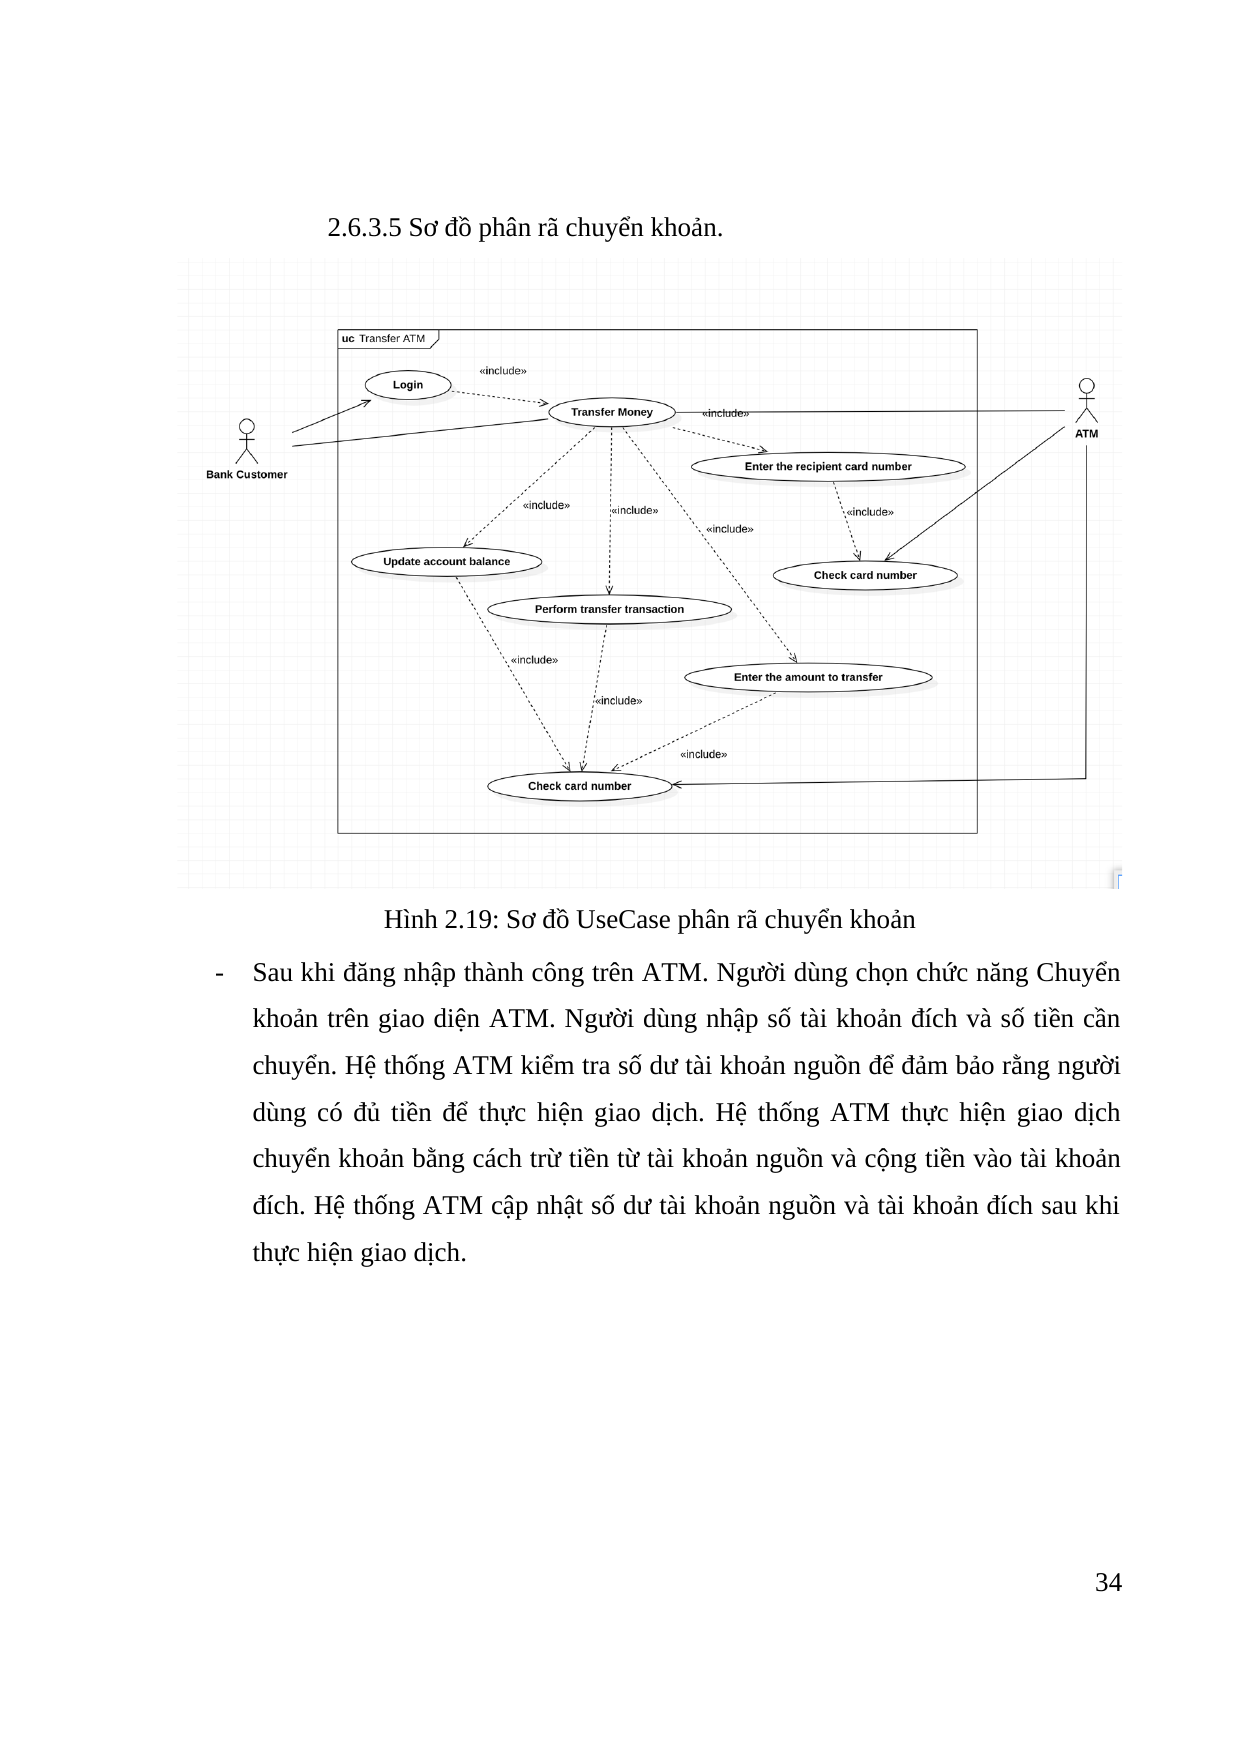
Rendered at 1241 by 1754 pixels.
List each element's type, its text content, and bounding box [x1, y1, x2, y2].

list Sau khi đăng nhập thành công trên ATM. Người dùng chọn chức năng Chuyển khoản trên giao diện ATM. Người dùng nhập số tài khoản đích và số tiền cần chuyển. Hệ thống ATM kiểm tra số dư tài khoản nguồn để đảm bảo rằng người dùng có đủ tiền để thực hiện giao dịch. Hệ thống ATM thực hiện giao dịch chuyển khoản bằng cách trừ tiền từ tài khoản nguồn và cộng tiền vào tài khoản đích. Hệ thống ATM cập nhật số dư tài khoản nguồn và tài khoản đích sau khi thực hiện giao dịch. [215, 956, 1122, 1267]
picture [177, 258, 1123, 889]
text 2.6.3.5 Sơ đồ phân rã chuyển khoản. [252, 211, 1122, 243]
